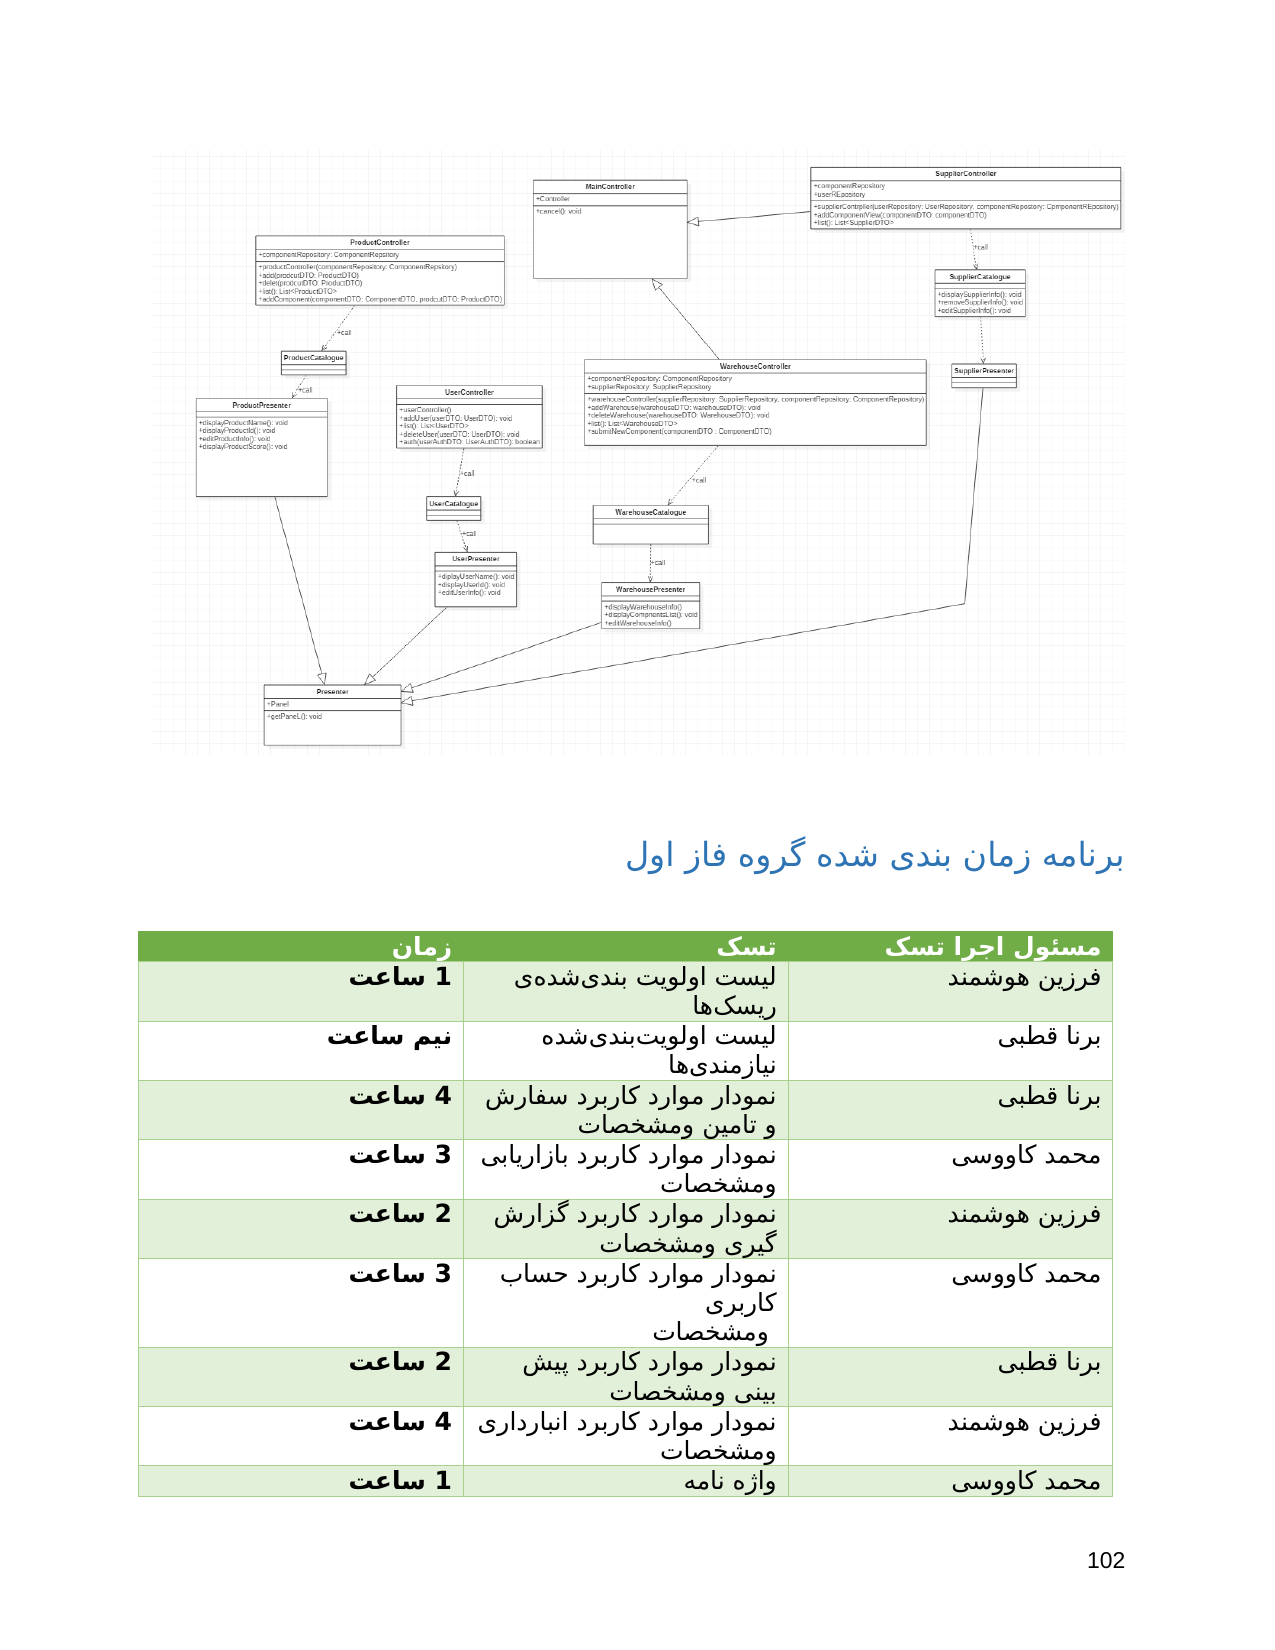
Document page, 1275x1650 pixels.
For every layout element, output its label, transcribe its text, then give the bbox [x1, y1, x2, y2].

table_header تسک [464, 932, 788, 961]
table_cell نمودار موارد کاربرد پیش بینی ومشخصات [464, 1348, 788, 1406]
table_cell محمد کاووسی [789, 1140, 1112, 1199]
table_cell محمد کاووسی [789, 1466, 1112, 1496]
table_cell نیم ساعت [139, 1022, 463, 1080]
table_cell لیست اولویت‌بندی‌شده نیازمندی‌ها [464, 1022, 788, 1080]
table_cell 1 ساعت [139, 962, 463, 1021]
picture [151, 150, 1125, 755]
table_cell 2 ساعت [139, 1348, 463, 1406]
table_cell لیست اولویت ‌بندی‌شده‌ی ریسک‌ها [464, 962, 788, 1021]
table_cell 3 ساعت [139, 1259, 463, 1347]
table_cell 1 ساعت [139, 1466, 463, 1496]
table_cell 3 ساعت [139, 1140, 463, 1199]
table_cell نمودار موارد کاربرد بازاریابی ومشخصات [464, 1140, 788, 1199]
table_header مسئول اجرا تسک [789, 932, 1112, 961]
table_cell برنا قطبی [789, 1348, 1112, 1406]
table_cell فرزین هوشمند [789, 1200, 1112, 1258]
table_header زمان [139, 932, 463, 961]
table_cell 2 ساعت [139, 1200, 463, 1258]
table_cell نمودار موارد کاربرد گزارش گیری ومشخصات [464, 1200, 788, 1258]
table_cell نمودار موارد کاربرد حساب کاربری ومشخصات [464, 1259, 788, 1347]
table_cell نمودار موارد کاربرد انبارداری ومشخصات [464, 1407, 788, 1465]
table_cell نمودار موارد کاربرد سفارش و تامین ومشخصات [464, 1081, 788, 1139]
table_cell واژه نامه [464, 1466, 788, 1496]
table_cell 4 ساعت [139, 1081, 463, 1139]
table_cell محمد کاووسی [789, 1259, 1112, 1347]
table_cell برنا قطبی [789, 1022, 1112, 1080]
table_cell برنا قطبی [789, 1081, 1112, 1139]
table_cell فرزین هوشمند [789, 962, 1112, 1021]
subtitle برنامه زمان بندی شده گروه فاز اول [150, 836, 1125, 874]
table_cell 4 ساعت [139, 1407, 463, 1465]
table_cell فرزین هوشمند [789, 1407, 1112, 1465]
